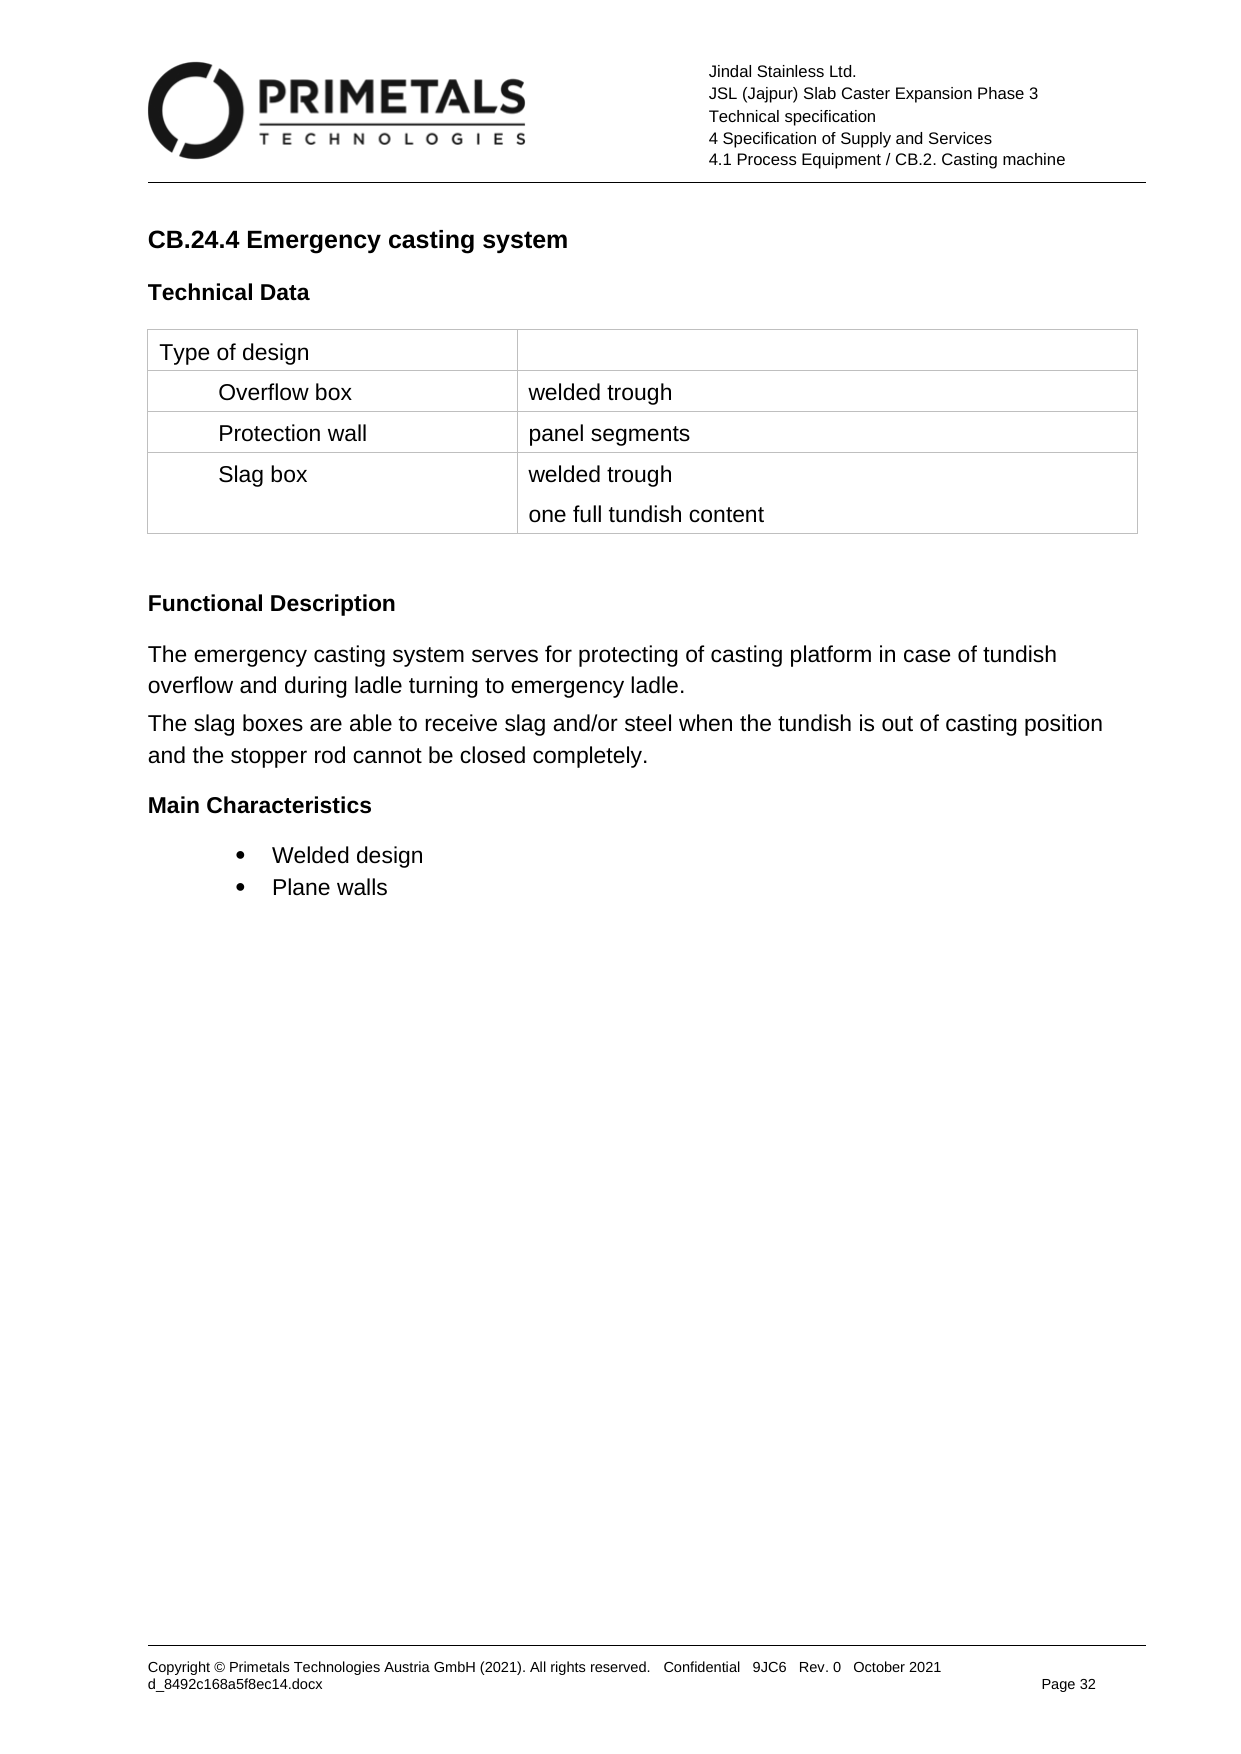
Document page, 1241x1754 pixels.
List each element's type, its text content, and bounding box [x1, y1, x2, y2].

subtitle Technical Data [148, 279, 1146, 305]
table_cell Overflow box [148, 371, 517, 411]
table_header Type of design [148, 330, 517, 370]
table_cell Protection wall [148, 412, 517, 452]
table_cell Slag box [148, 453, 517, 533]
table_cell welded trough one full tundish content [518, 453, 1137, 533]
table_cell panel segments [518, 412, 1137, 452]
subtitle CB.24.4 Emergency casting system [148, 226, 1146, 254]
text Welded design [236, 842, 1146, 868]
subtitle Functional Description [148, 590, 1146, 617]
subtitle Main Characteristics [148, 792, 1146, 818]
table_cell welded trough [518, 371, 1137, 411]
table_header [518, 330, 1137, 370]
text The emergency casting system serves for protecting of casting platform in case of tundish overflow and during ladle turning to emergency ladle. [148, 641, 1146, 698]
text Plane walls [236, 874, 1146, 900]
text The slag boxes are able to receive slag and/or steel when the tundish is out of casting position and the stopper rod cannot be closed completely. [148, 710, 1146, 768]
picture [147, 61, 526, 160]
